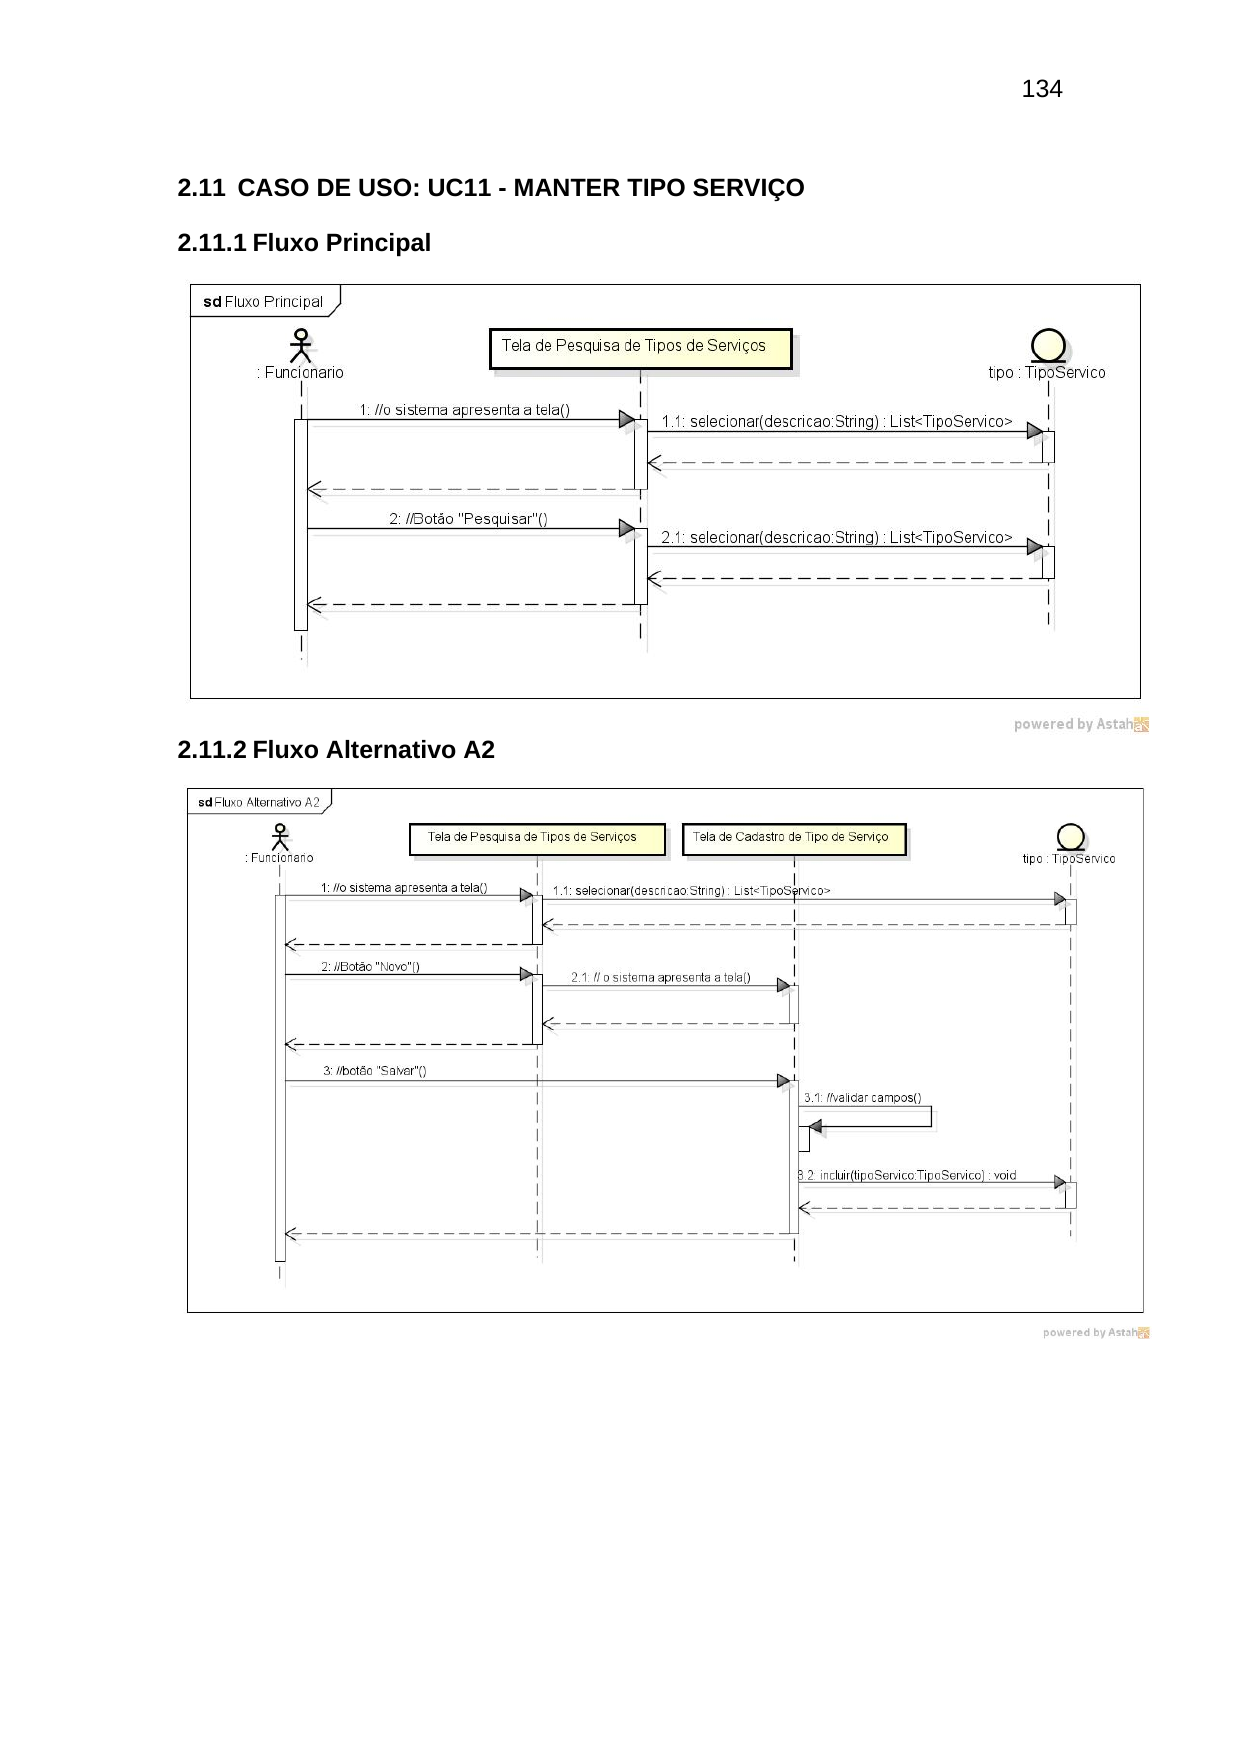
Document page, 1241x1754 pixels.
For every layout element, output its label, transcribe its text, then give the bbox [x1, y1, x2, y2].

text Fluxo Alternativo A2 [177, 736, 1063, 764]
picture [177, 778, 1153, 1342]
picture [177, 271, 1153, 736]
text Caso de Uso: UC11 - Manter Tipo Serviço [177, 172, 1063, 201]
text Fluxo Principal [177, 228, 1063, 257]
